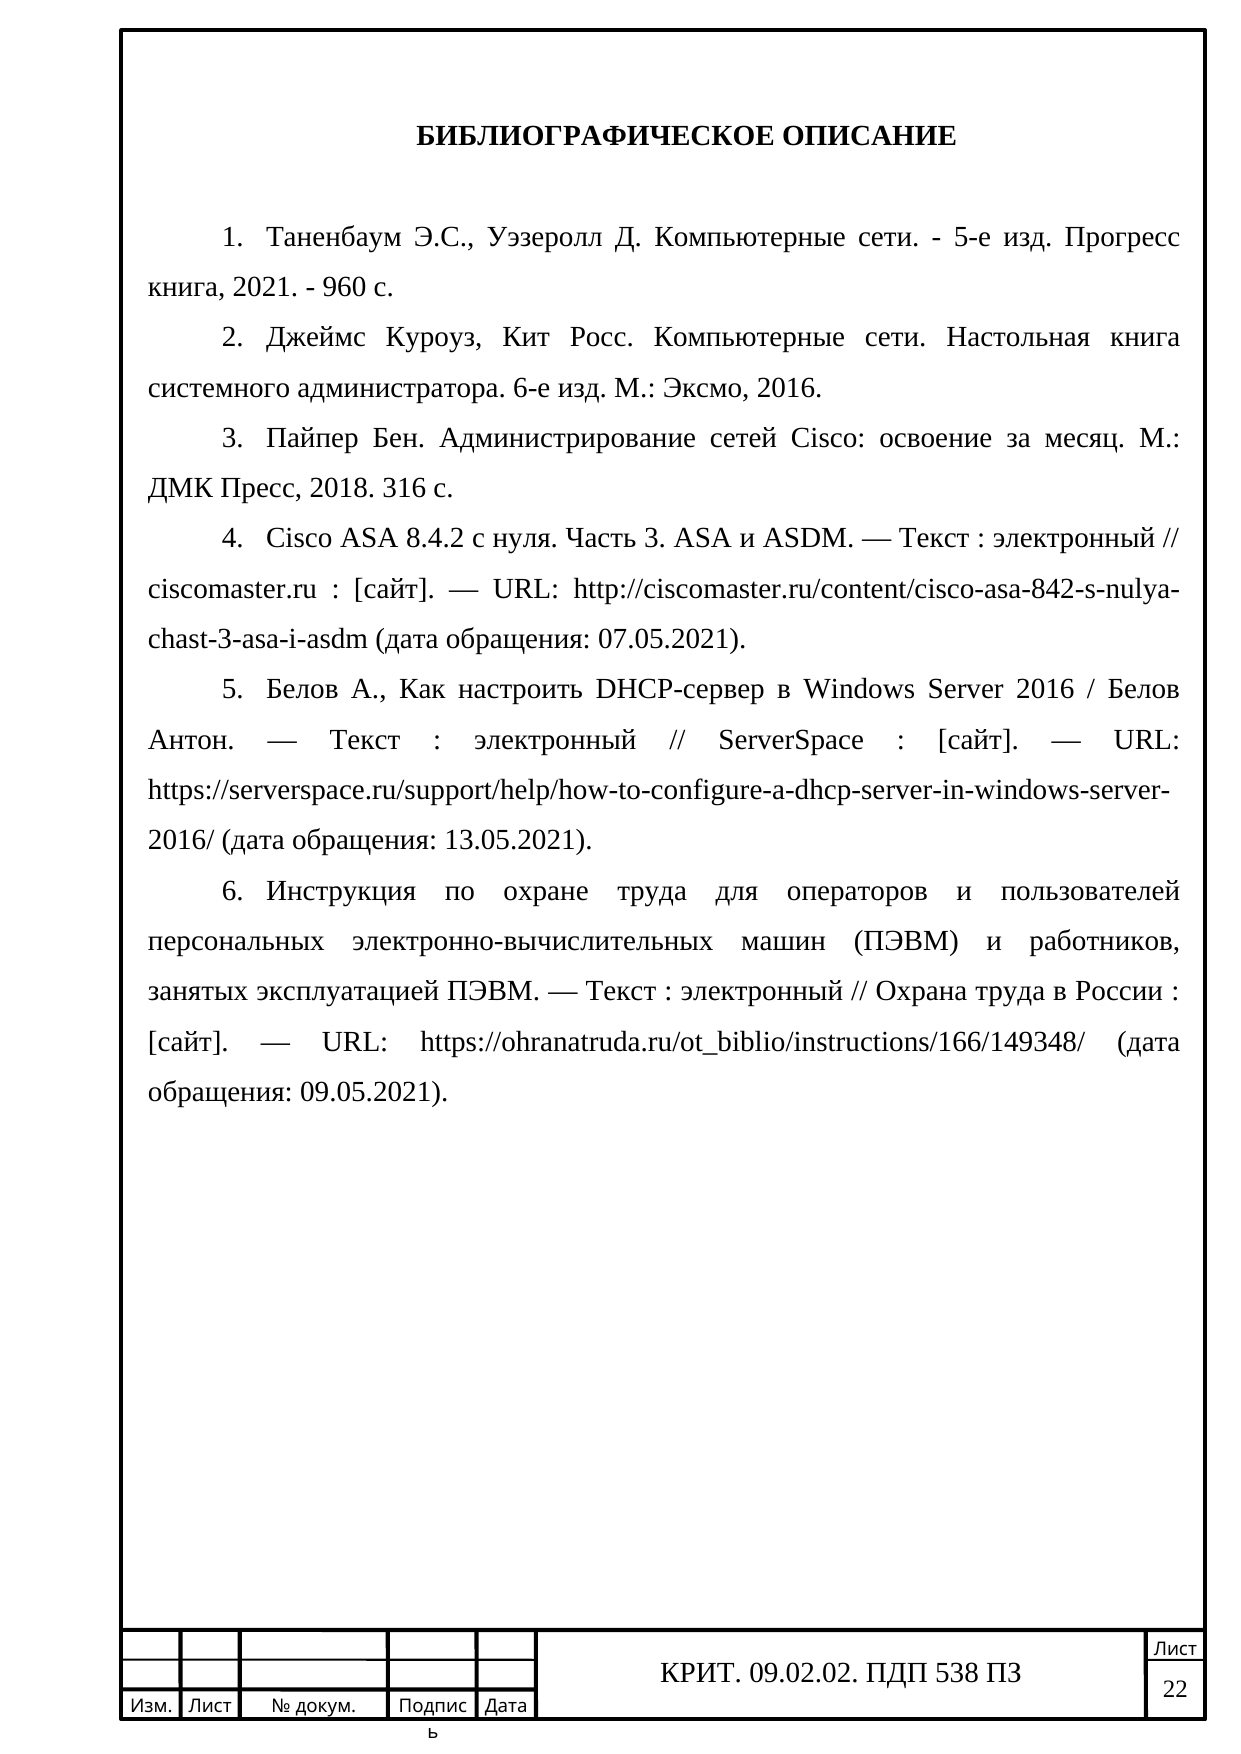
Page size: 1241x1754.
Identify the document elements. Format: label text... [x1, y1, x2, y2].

list Белов А., Как настроить DHCP-сервер в Windows Server 2016 / Белов Антон. — Текст : электронный // ServerSpace : [сайт]. — URL: https://serverspace.ru/support/help/how-to-configure-a-dhcp-server-in-windows-server-2016/ (дата обращения: 13.05.2021). [148, 672, 1181, 856]
list Джеймс Куроуз, Кит Росс. Компьютерные сети. Настольная книга системного администратора. 6-е изд. М.: Эксмо, 2016. [148, 319, 1181, 403]
list Cisco ASA 8.4.2 с нуля. Часть 3. ASA и ASDM. — Текст : электронный // ciscomaster.ru : [сайт]. — URL: http://ciscomaster.ru/content/cisco-asa-842-s-nulya-chast-3-asa-i-asdm (дата обращения: 07.05.2021). [148, 521, 1181, 655]
list БИБЛИОГРАФИЧЕСКОЕ ОПИСАНИЕ [148, 118, 1152, 152]
list Инструкция по охране труда для операторов и пользователей персональных электронно-вычислительных машин (ПЭВМ) и работников, занятых эксплуатацией ПЭВМ. — Текст : электронный // Охрана труда в России : [сайт]. — URL: https://ohranatruda.ru/ot_biblio/instructions/166/149348/ (дата обращения: 09.05.2021). [148, 873, 1181, 1108]
list Пайпер Бен. Администрирование сетей Cisco: освоение за месяц. М.: ДМК Пресс, 2018. 316 с. [148, 420, 1181, 504]
list Таненбаум Э.С., Уэзеролл Д. Компьютерные сети. - 5-е изд. Прогресс книга, 2021. - 960 с. [148, 219, 1181, 303]
